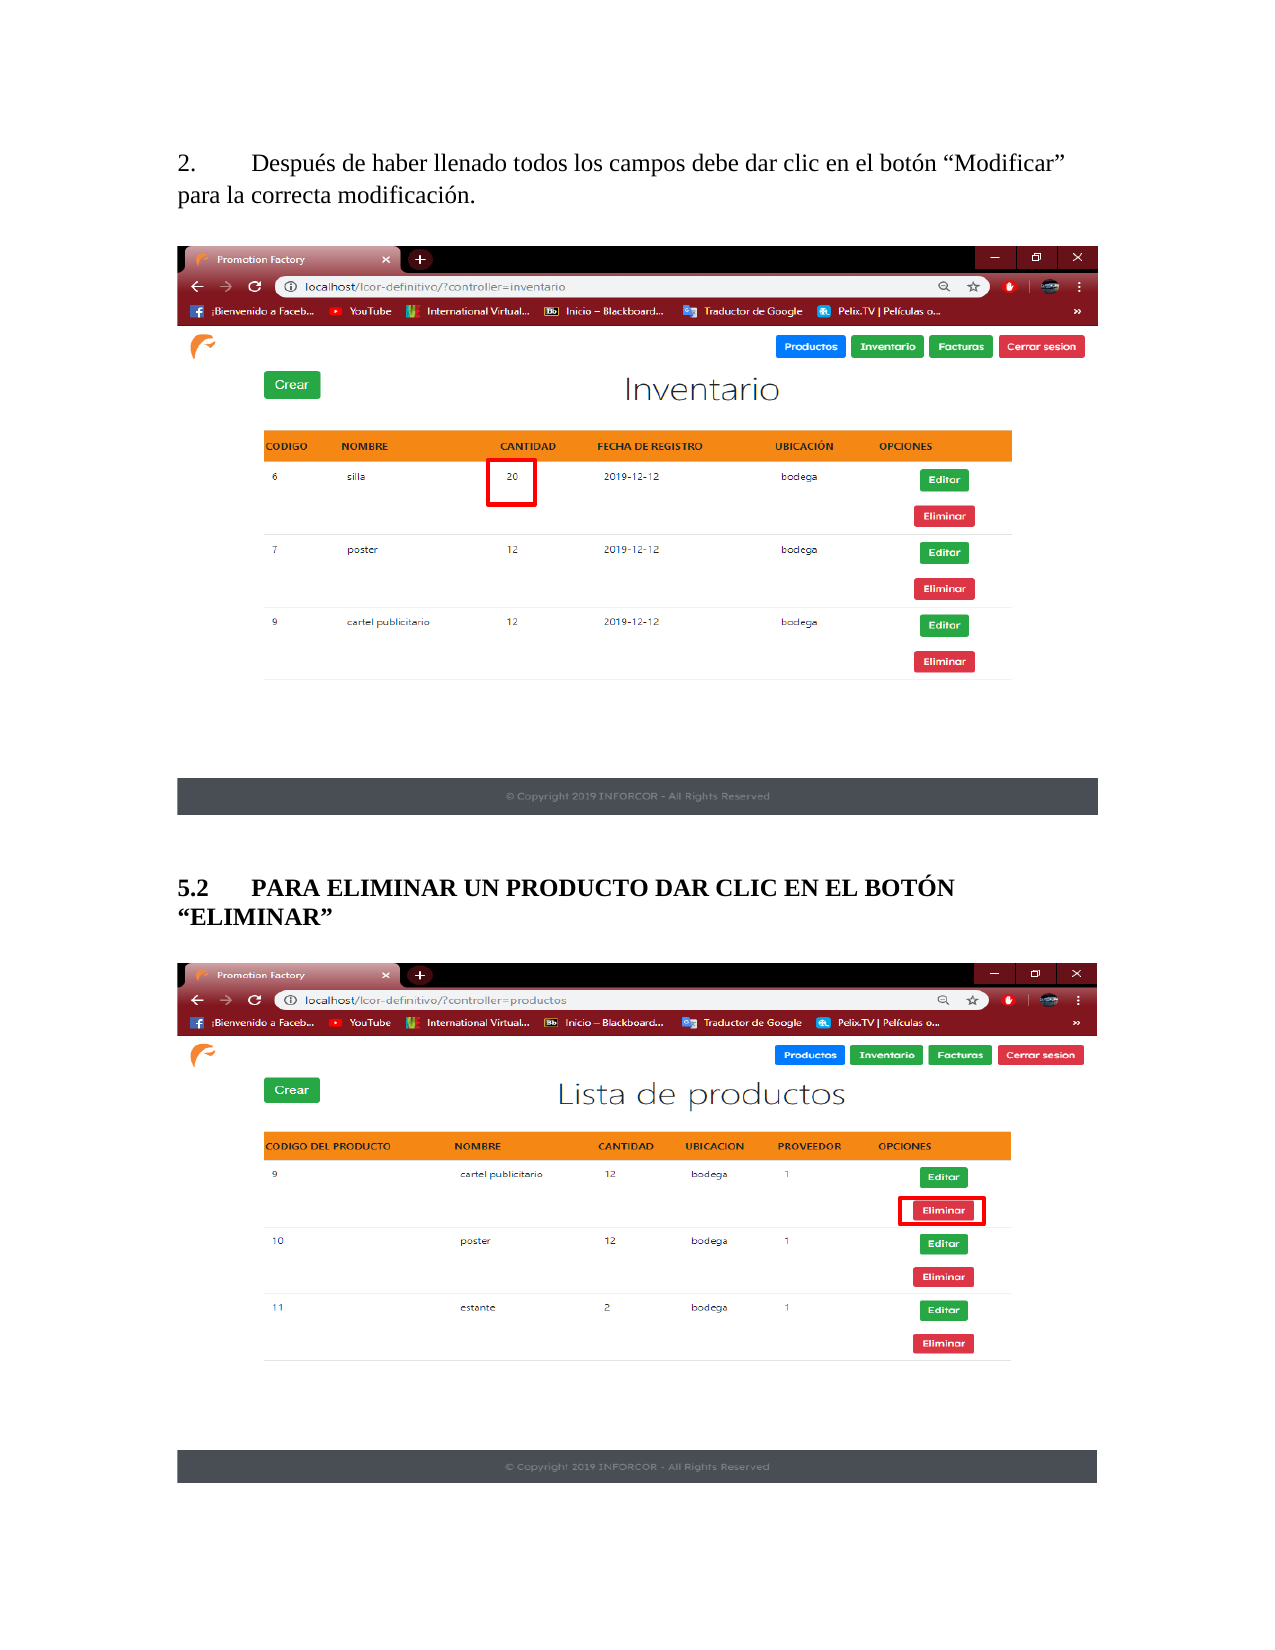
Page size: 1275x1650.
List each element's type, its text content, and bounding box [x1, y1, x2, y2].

subtitle PARA ELIMINAR UN PRODUCTO DAR CLIC EN EL BOTÓN “ELIMINAR” [177, 873, 1098, 931]
picture [177, 246, 1098, 816]
picture [177, 963, 1097, 1483]
list Después de haber llenado todos los campos debe dar clic en el botón “Modificar” para la correcta modificación. [177, 148, 1098, 209]
